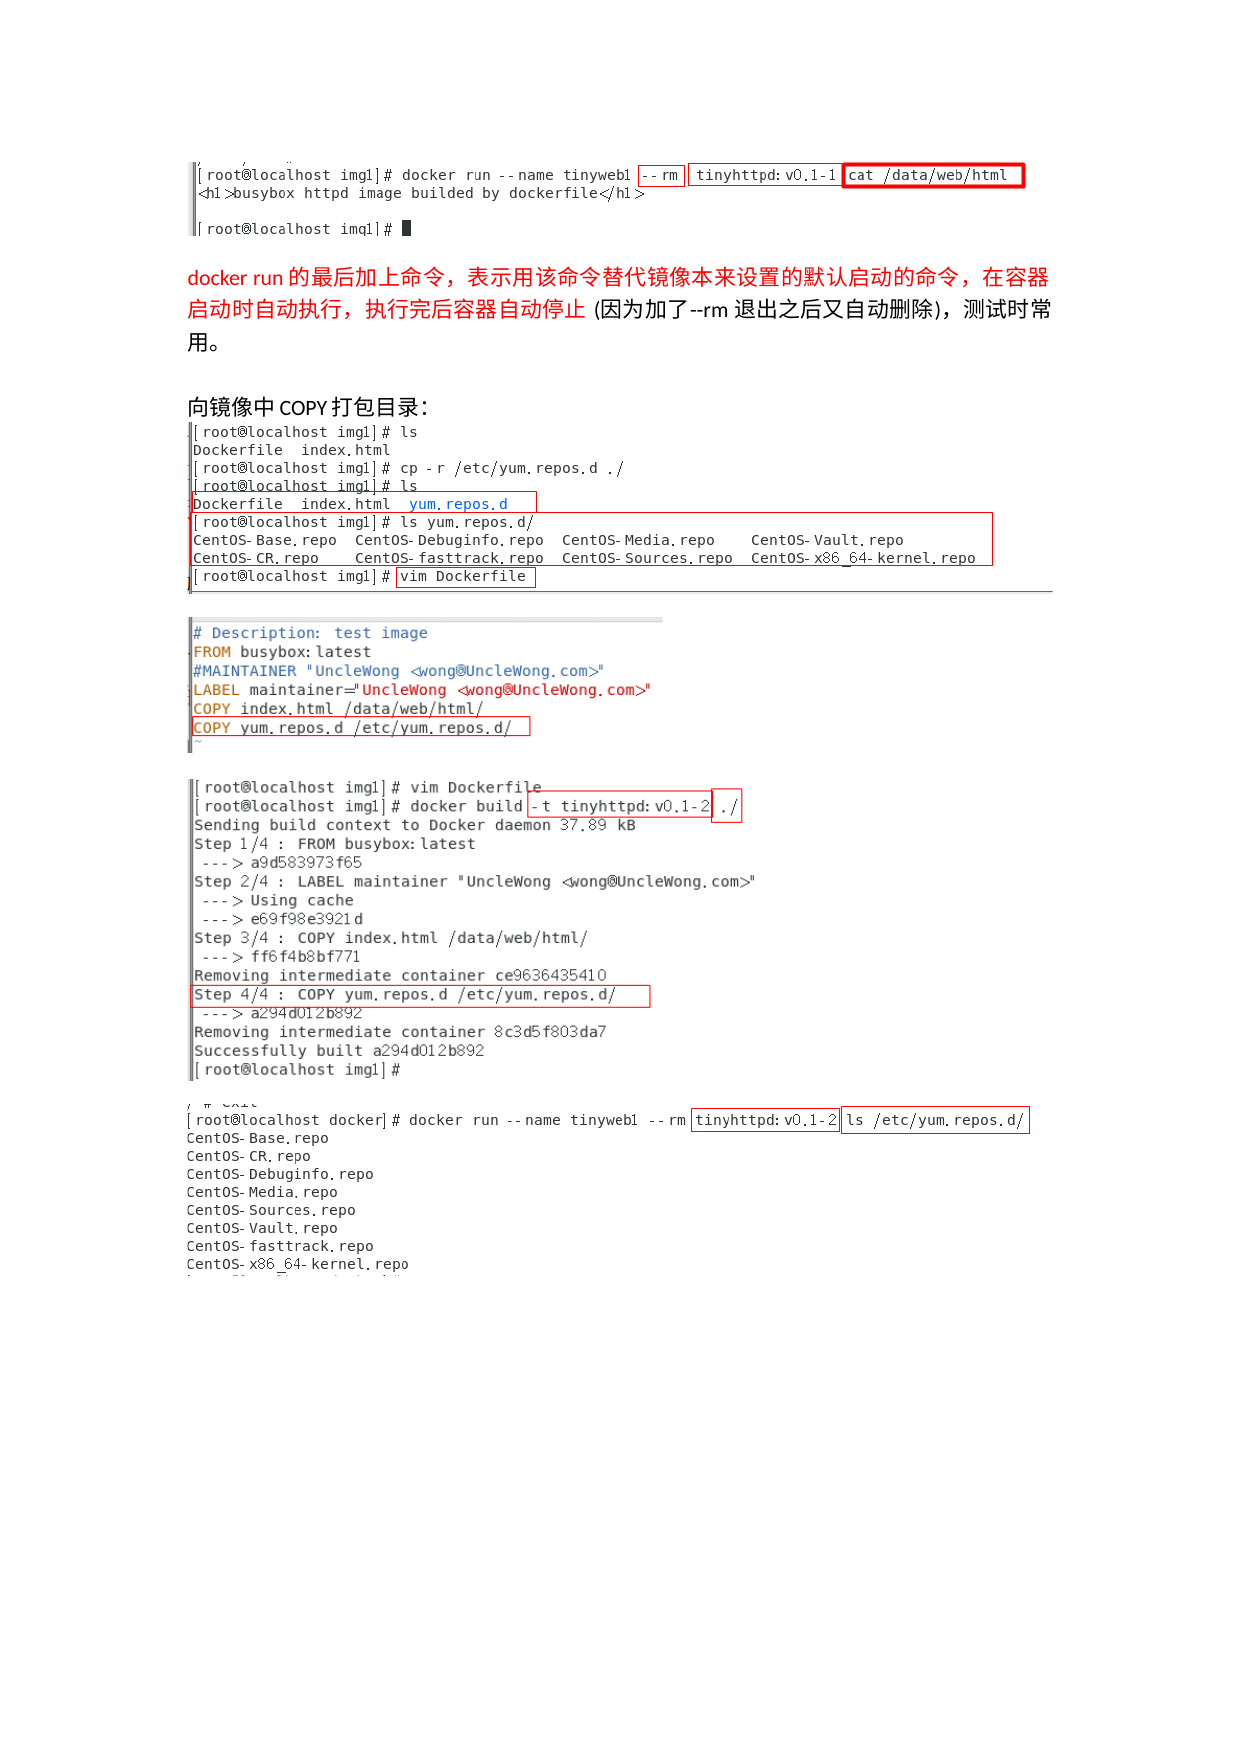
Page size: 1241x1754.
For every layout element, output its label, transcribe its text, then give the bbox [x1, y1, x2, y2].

picture [187, 162, 1053, 236]
picture [187, 617, 663, 753]
picture [187, 1104, 1053, 1276]
text docker run的最后加上命令，表示用该命令替代镜像本来设置的默认启动的命令，在容器启动时自动执行，执行完后容器自动停止 (因为加了--rm 退出之后又自动删除)，测试时常用。 [187, 259, 1053, 357]
picture [187, 422, 1053, 594]
text 向镜像中COPY打包目录： [187, 389, 1053, 422]
picture [187, 779, 829, 1081]
